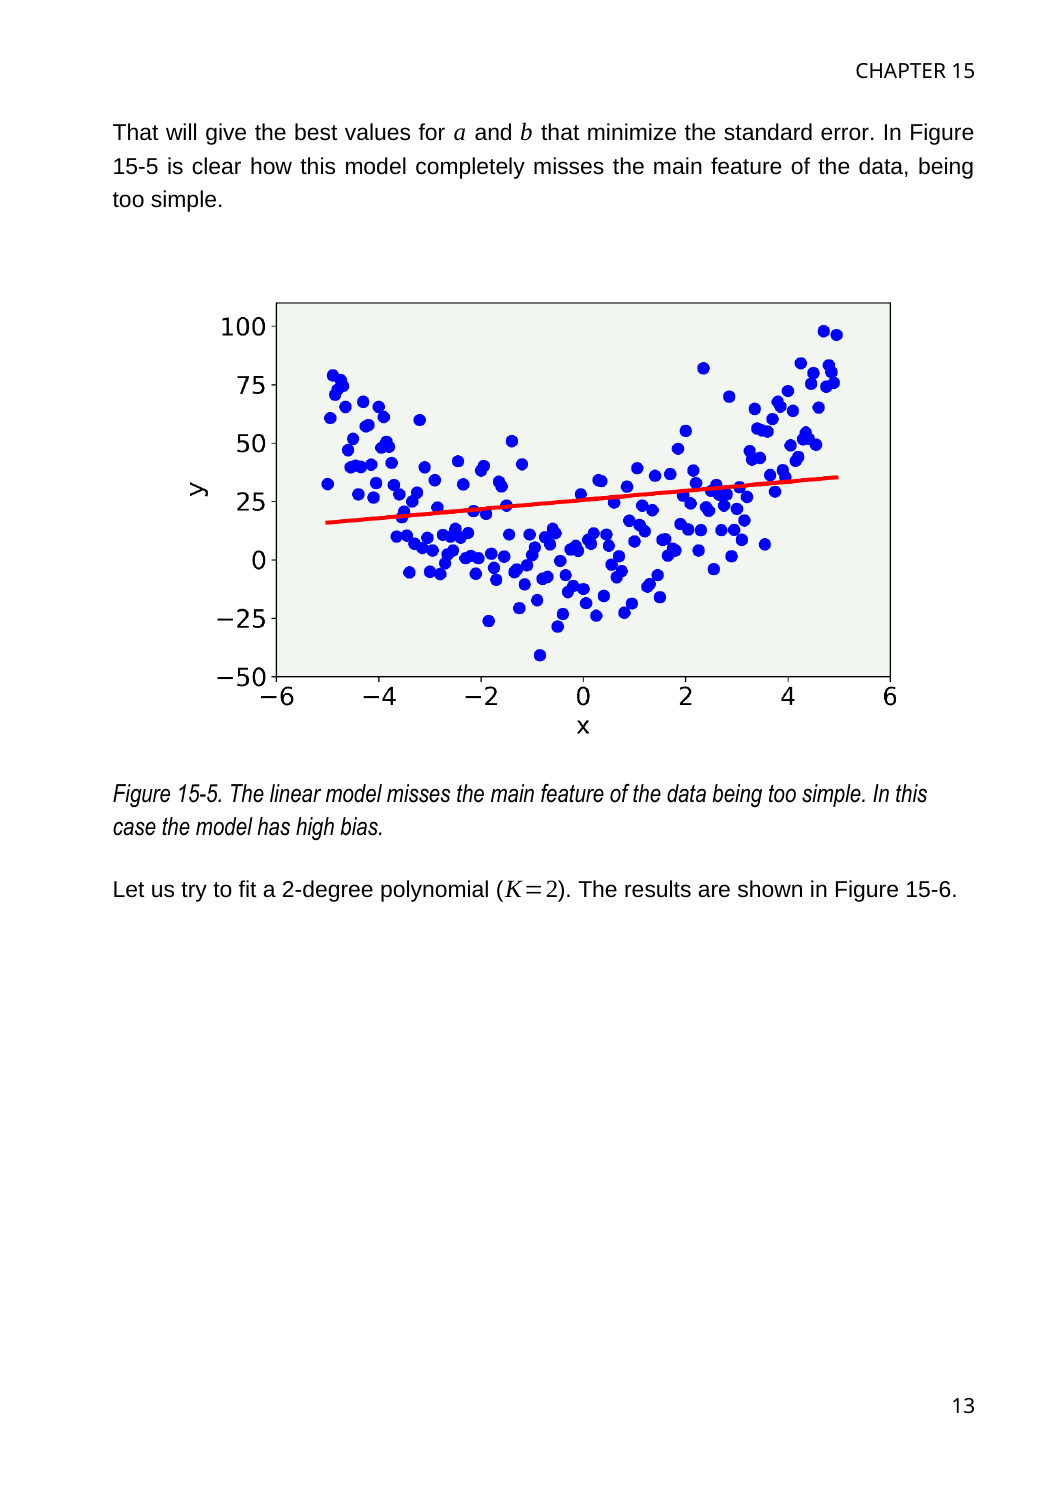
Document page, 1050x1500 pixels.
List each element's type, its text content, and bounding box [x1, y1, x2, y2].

text Let us try to fit a 2-degree polynomial (). The results are shown in Figure 15-6. [112, 870, 975, 903]
text That will give the best values for and that minimize the standard error. In Figure 15-5 is clear how this model completely misses the main feature of the data, being too simple. [112, 112, 975, 212]
text Figure 15-5. The linear model misses the main feature of the data being too simple. In this case the model has high bias. [112, 779, 975, 841]
picture [177, 287, 910, 738]
